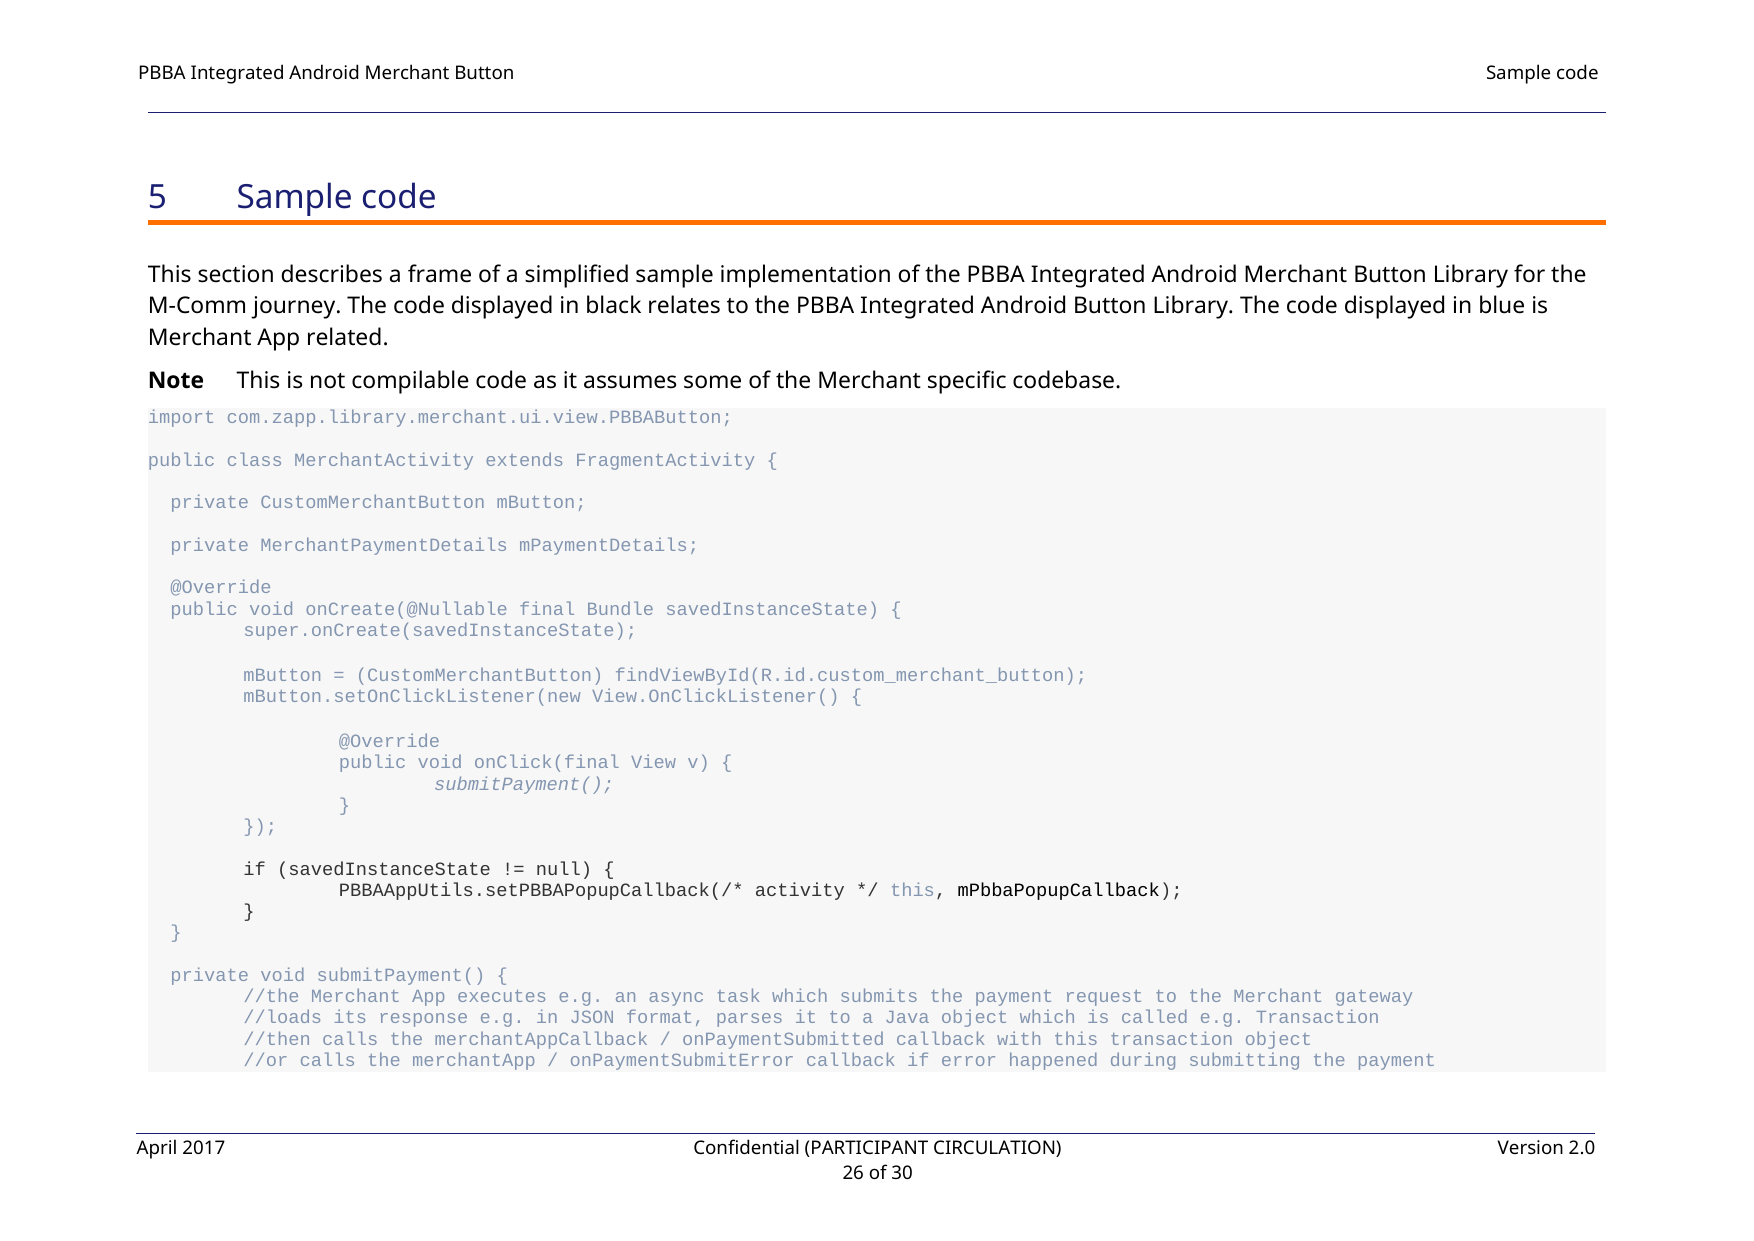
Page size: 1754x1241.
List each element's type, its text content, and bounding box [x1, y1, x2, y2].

text } [148, 923, 1606, 944]
text PBBAAppUtils.setPBBAPopupCallback(/* activity */ this, mPbbaPopupCallback); [148, 881, 1606, 902]
text //the Merchant App executes e.g. an async task which submits the payment request to the Merchant gateway [148, 987, 1606, 1008]
text //loads its response e.g. in JSON format, parses it to a Java object which is called e.g. Transaction [148, 1008, 1606, 1029]
text } [148, 902, 1606, 923]
text import com.zapp.library.merchant.ui.view.PBBAButton; [148, 408, 1606, 429]
text public void onCreate(@Nullable final Bundle savedInstanceState) { [148, 599, 1606, 621]
text This section describes a frame of a simplified sample implementation of the PBBA Integrated Android Merchant Button Library for the M-Comm journey. The code displayed in black relates to the PBBA Integrated Android Button Library. The code displayed in blue is Merchant App related. [148, 258, 1606, 352]
text mButton = (CustomMerchantButton) findViewById(R.id.custom_merchant_button); [148, 666, 1606, 687]
text //then calls the merchantAppCallback / onPaymentSubmitted callback with this transaction object [148, 1029, 1606, 1051]
text submitPayment(); [148, 774, 1606, 796]
text This is not compilable code as it assumes some of the Merchant specific codebase. [148, 364, 1606, 396]
text private CustomMerchantButton mButton; [148, 493, 1606, 514]
text private void submitPayment() { [148, 966, 1606, 987]
text super.onCreate(savedInstanceState); [148, 621, 1606, 642]
text //or calls the merchantApp / onPaymentSubmitError callback if error happened during submitting the payment [148, 1051, 1606, 1072]
text @Override [148, 578, 1606, 599]
text public void onClick(final View v) { [148, 753, 1606, 774]
text public class MerchantActivity extends FragmentActivity { [148, 451, 1606, 472]
text @Override [148, 732, 1606, 753]
text private MerchantPaymentDetails mPaymentDetails; [148, 536, 1606, 557]
text }); [148, 817, 1606, 838]
text mButton.setOnClickListener(new View.OnClickListener() { [148, 687, 1606, 708]
subtitle Sample code [148, 173, 1606, 220]
text if (savedInstanceState != null) { [148, 859, 1606, 881]
text } [148, 796, 1606, 817]
